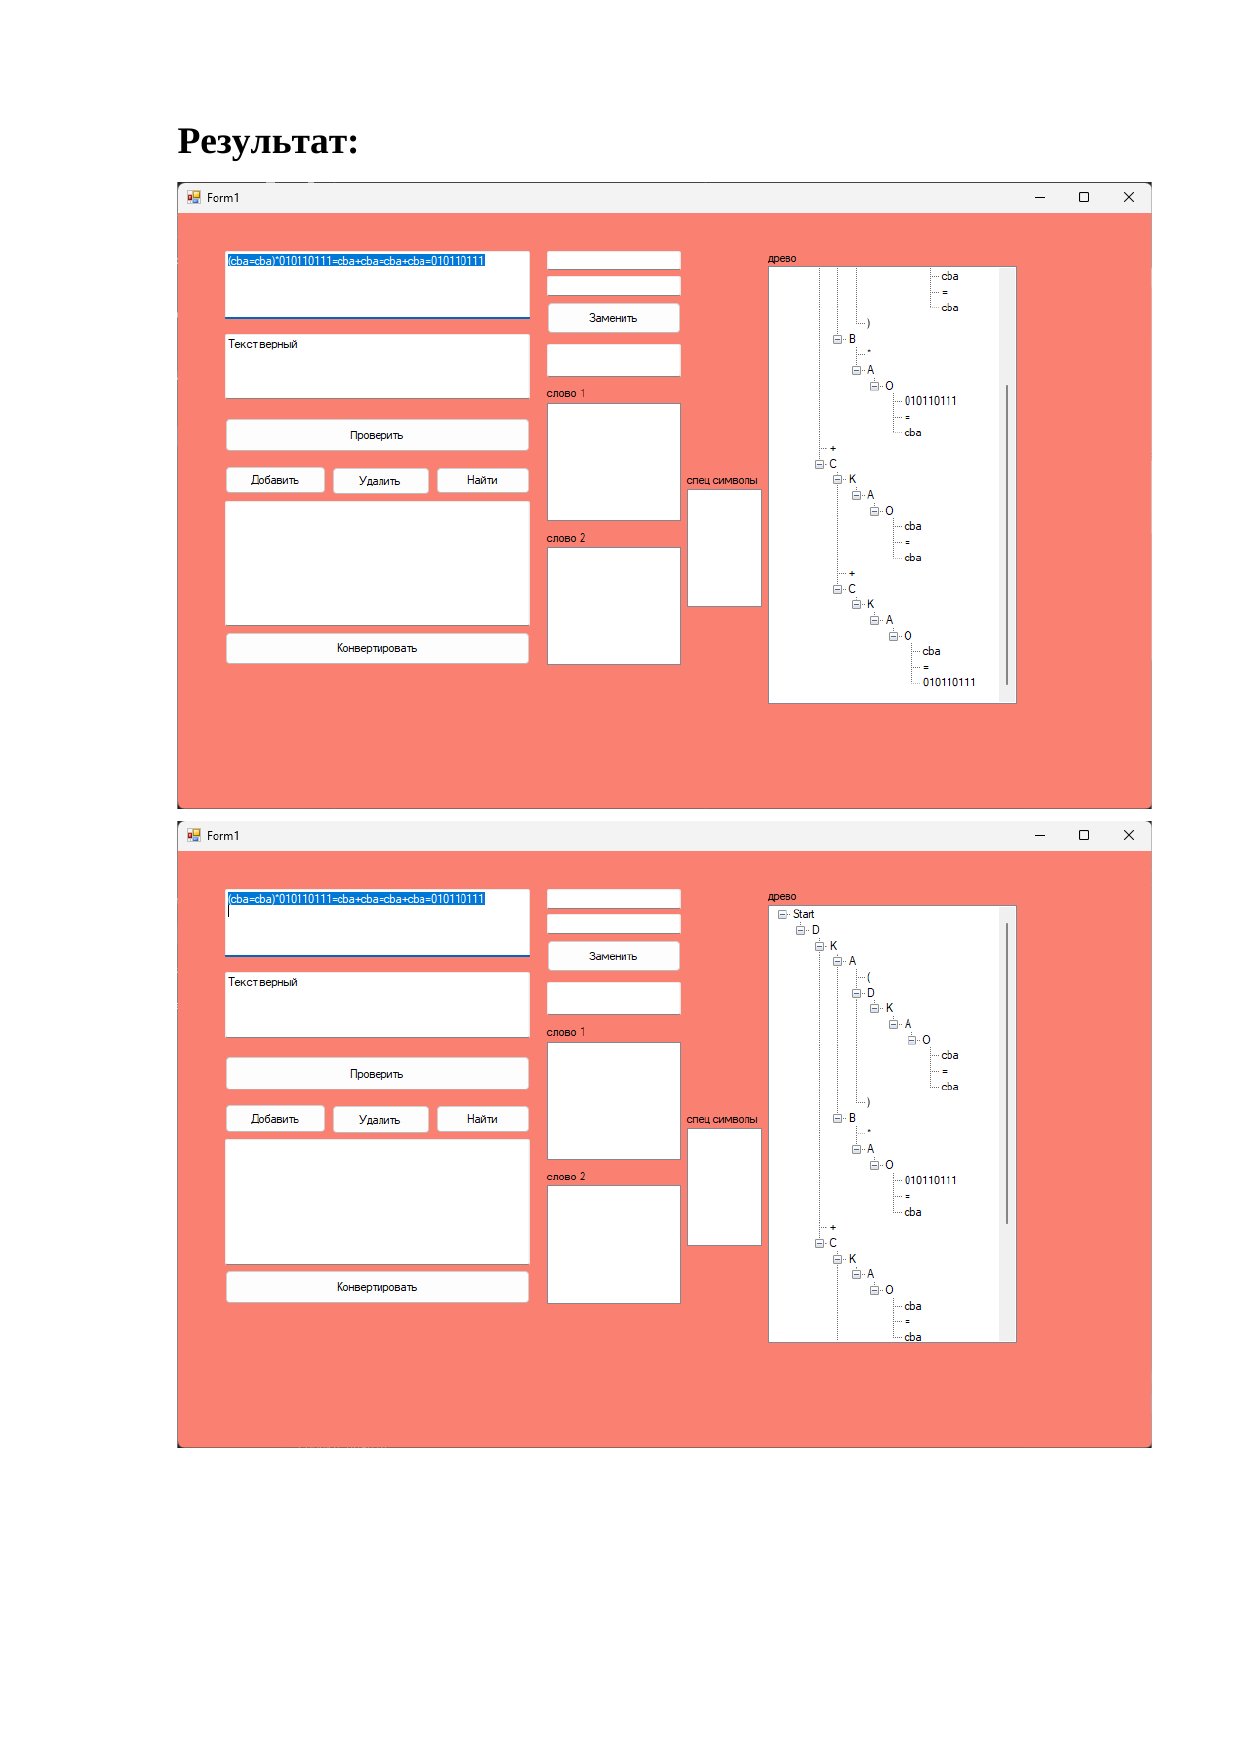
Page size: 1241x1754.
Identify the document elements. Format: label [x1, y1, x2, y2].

picture [177, 821, 1152, 1448]
picture [177, 182, 1152, 809]
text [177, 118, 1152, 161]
